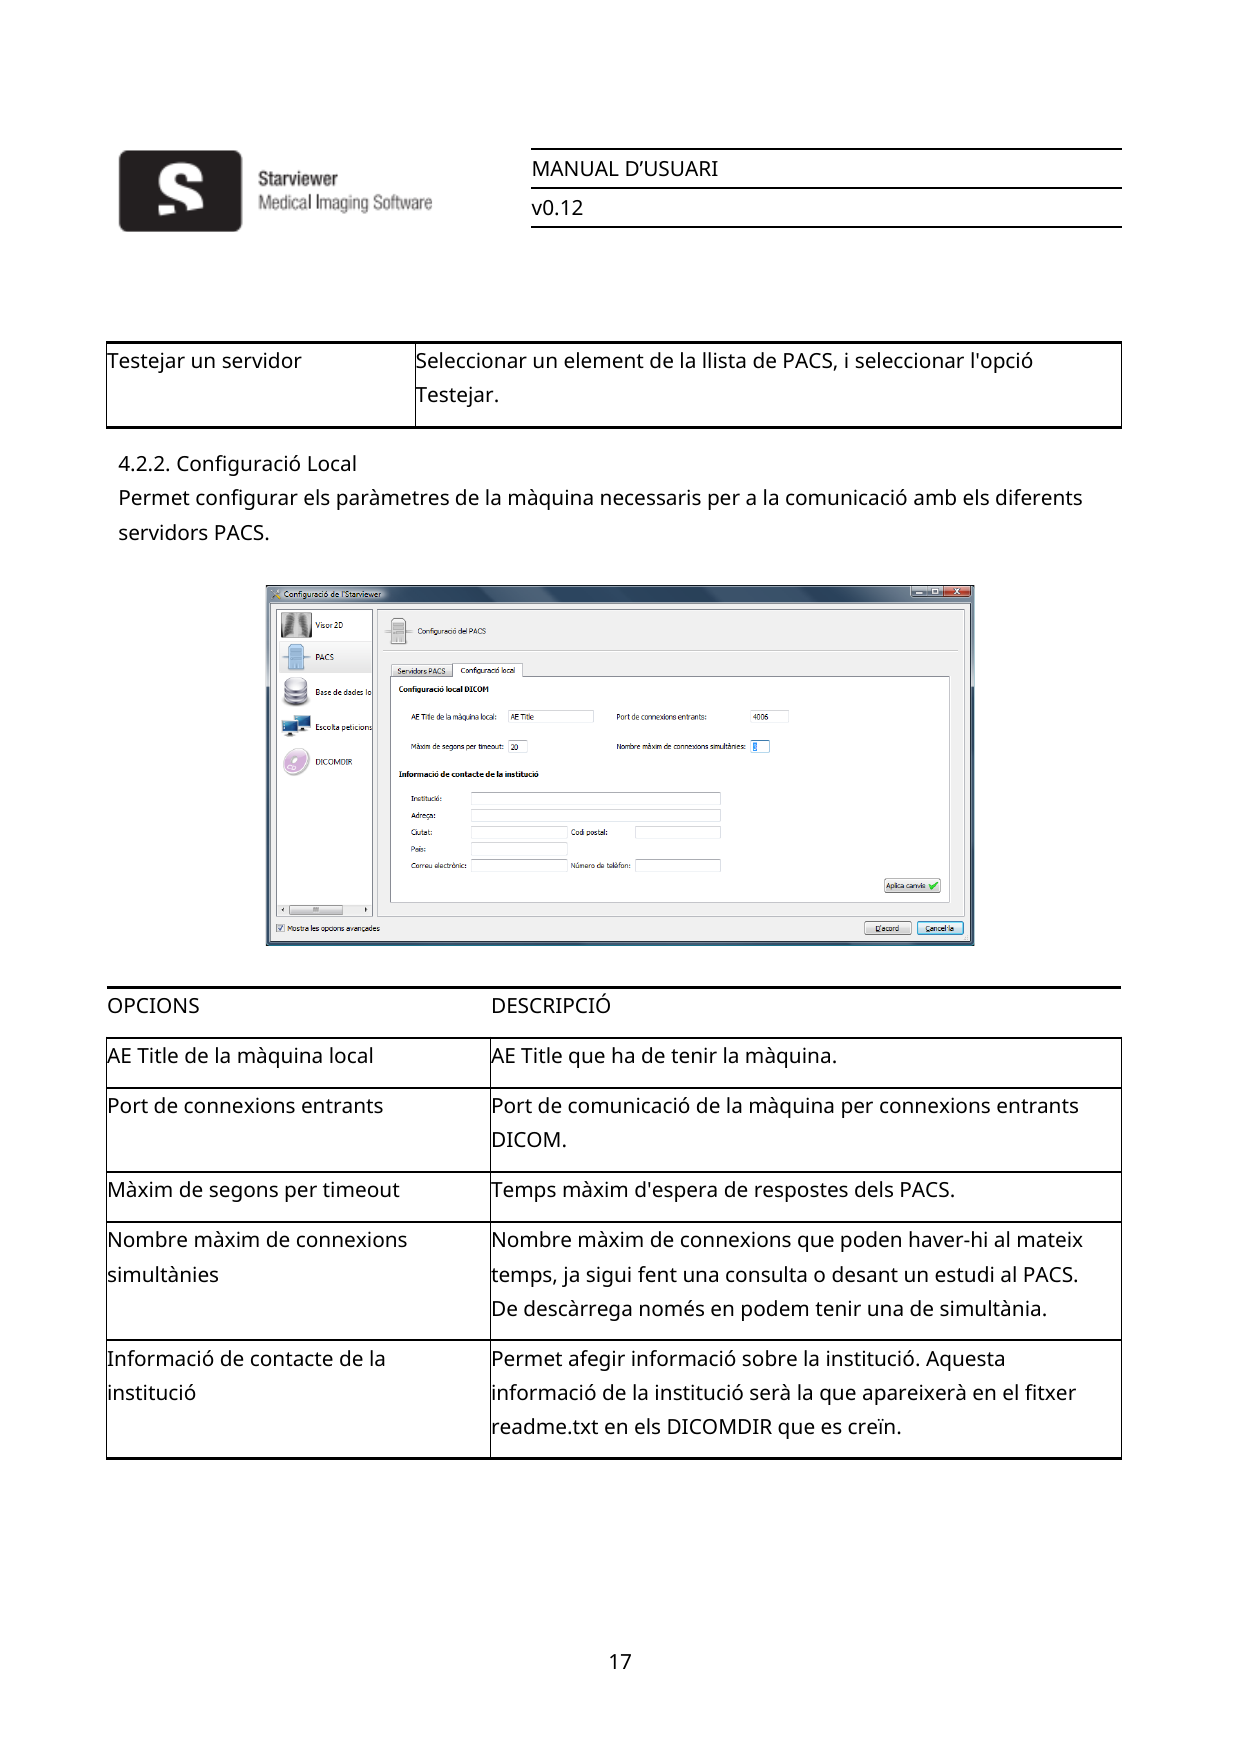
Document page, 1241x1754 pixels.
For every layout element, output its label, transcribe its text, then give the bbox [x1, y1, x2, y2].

table_cell Nombre màxim de connexions simultànies [107, 1223, 490, 1339]
table_cell AE Title que ha de tenir la màquina. [491, 1039, 1121, 1087]
text Permet configurar els paràmetres de la màquina necessaris per a la comunicació amb els diferents servidors PACS. [118, 483, 1122, 546]
table_cell Port de comunicació de la màquina per connexions entrants DICOM. [491, 1089, 1121, 1171]
table_cell AE Title de la màquina local [107, 1039, 490, 1087]
table_header descripció [491, 989, 1121, 1037]
table_cell Permet afegir informació sobre la institució. Aquesta informació de la institució serà la que apareixerà en el fitxer readme.txt en els DICOMDIR que es creïn. [491, 1341, 1121, 1457]
table_cell Màxim de segons per timeout [107, 1173, 490, 1221]
table_cell Nombre màxim de connexions que poden haver-hi al mateix temps, ja sigui fent una consulta o desant un estudi al PACS. De descàrrega només en podem tenir una de simultània. [491, 1223, 1121, 1339]
table_cell Seleccionar un element de la llista de PACS, i seleccionar l'opció Testejar. [416, 344, 1121, 426]
table_cell Testejar un servidor [107, 344, 415, 426]
table_cell Temps màxim d'espera de respostes dels PACS. [491, 1173, 1121, 1221]
picture [265, 585, 975, 946]
table_header opcions [107, 989, 491, 1037]
subtitle Configuració Local [118, 449, 1122, 478]
table_cell Informació de contacte de la institució [107, 1341, 490, 1457]
table_cell Port de connexions entrants [107, 1089, 490, 1171]
